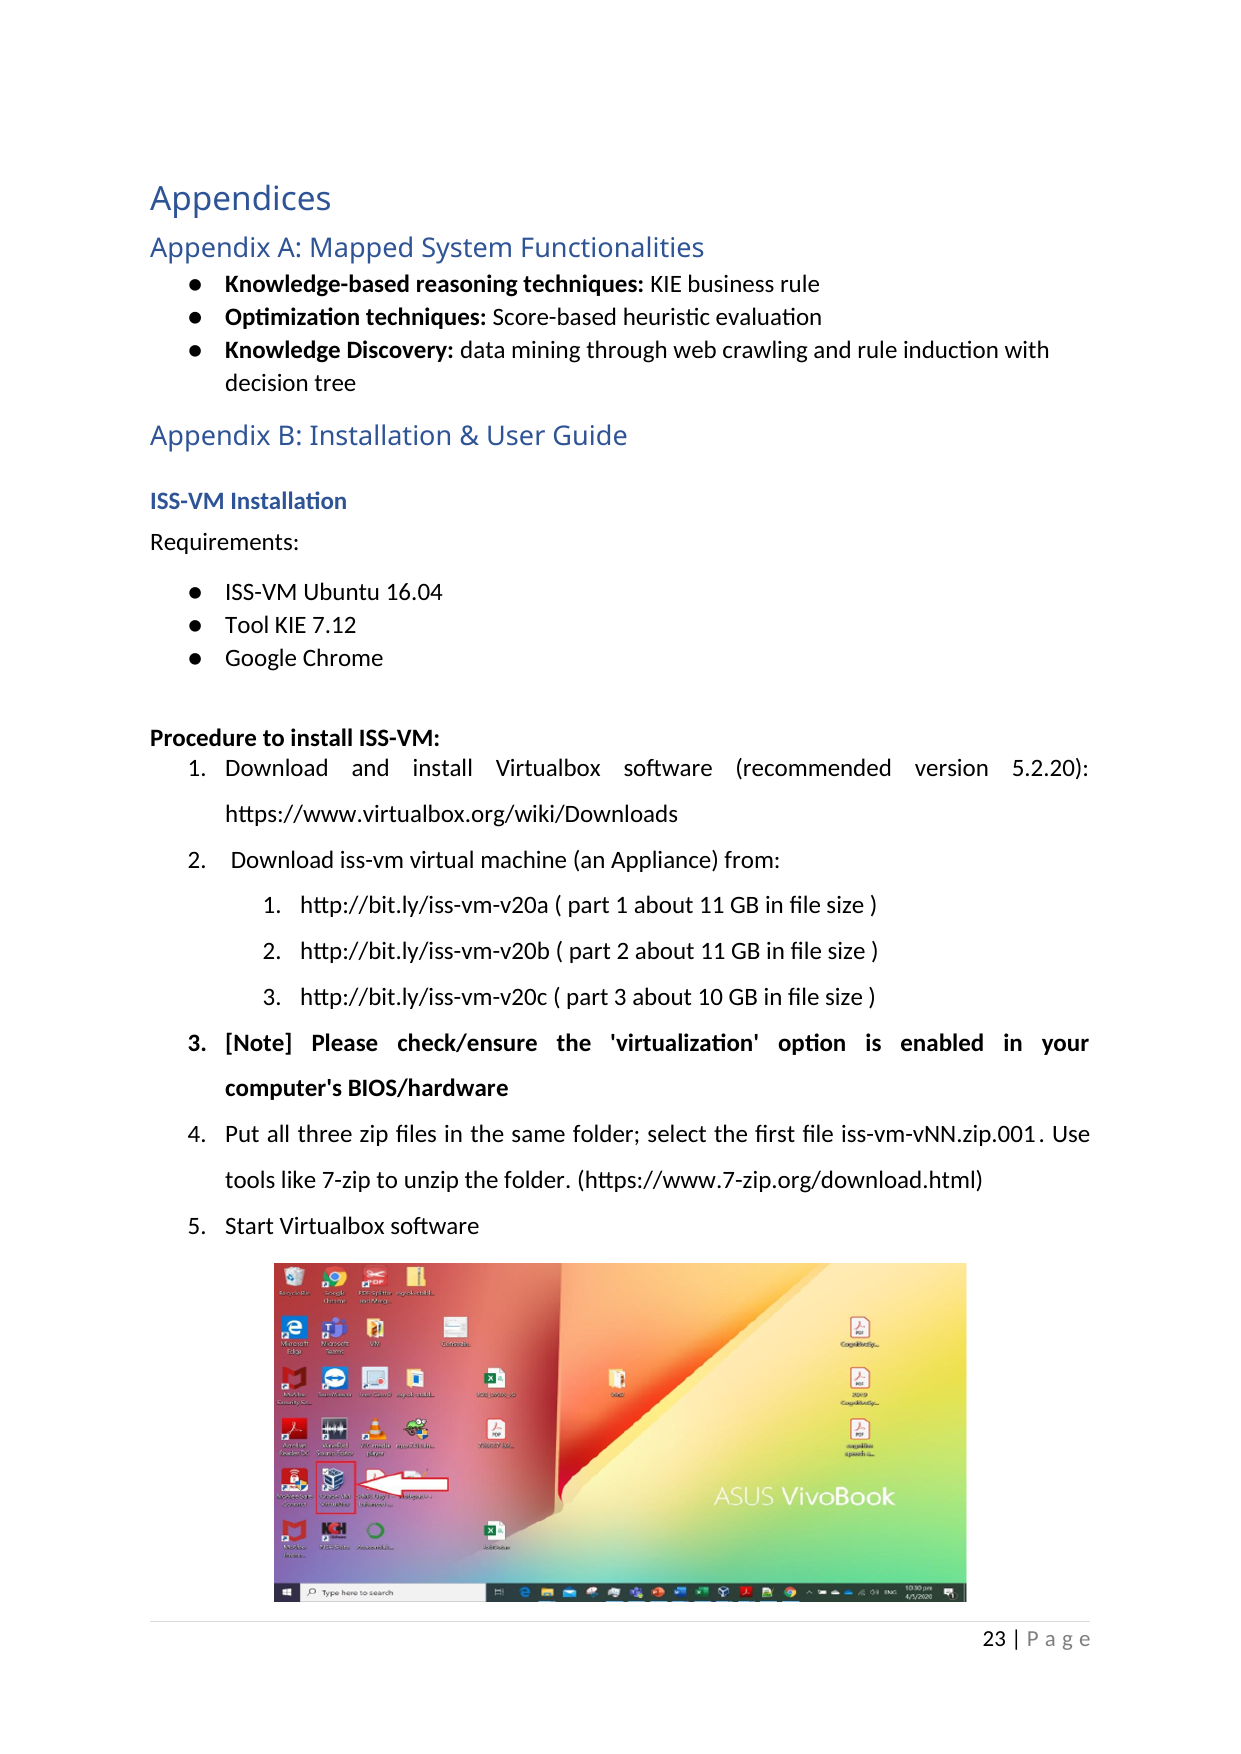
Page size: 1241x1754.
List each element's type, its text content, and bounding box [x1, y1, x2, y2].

list Start Virtualbox software [187, 1210, 1090, 1240]
text Procedure to install ISS-VM: [150, 722, 1090, 752]
list Tool KIE 7.12 [187, 609, 1090, 639]
text Requirements: [150, 526, 1090, 557]
list Knowledge Discovery: data mining through web crawling and rule induction with decision tree [187, 334, 1090, 397]
subtitle Appendix A: Mapped System Functionalities [150, 228, 1090, 265]
list http://bit.ly/iss-vm-v20b ( part 2 about 11 GB in file size ) [262, 935, 1090, 966]
list ISS-VM Ubuntu 16.04 [187, 576, 1090, 607]
list Download and install Virtualbox software (recommended version 5.2.20): https://www.virtualbox.org/wiki/Downloads [187, 752, 1090, 829]
subtitle ISS-VM Installation [150, 485, 1090, 516]
list http://bit.ly/iss-vm-v20c ( part 3 about 10 GB in file size ) [262, 981, 1090, 1012]
subtitle Appendices [150, 175, 1090, 220]
list Download iss-vm virtual machine (an Appliance) from: [187, 844, 1090, 874]
list http://bit.ly/iss-vm-v20a ( part 1 about 11 GB in file size ) [262, 890, 1090, 920]
list Google Chrome [187, 642, 1090, 672]
list Knowledge-based reasoning techniques: KIE business rule [187, 268, 1090, 298]
subtitle Appendix B: Installation & User Guide [150, 416, 1090, 453]
list Put all three zip files in the same folder; select the first file iss-vm-vNN.zip.001. Use tools like 7-zip to unzip the folder. (https://www.7-zip.org/download.html) [187, 1118, 1090, 1194]
list [Note] Please check/ensure the 'virtualization' option is enabled in your computer's BIOS/hardware [187, 1027, 1090, 1103]
list Optimization techniques: Score-based heuristic evaluation [187, 301, 1090, 331]
picture [273, 1259, 967, 1603]
